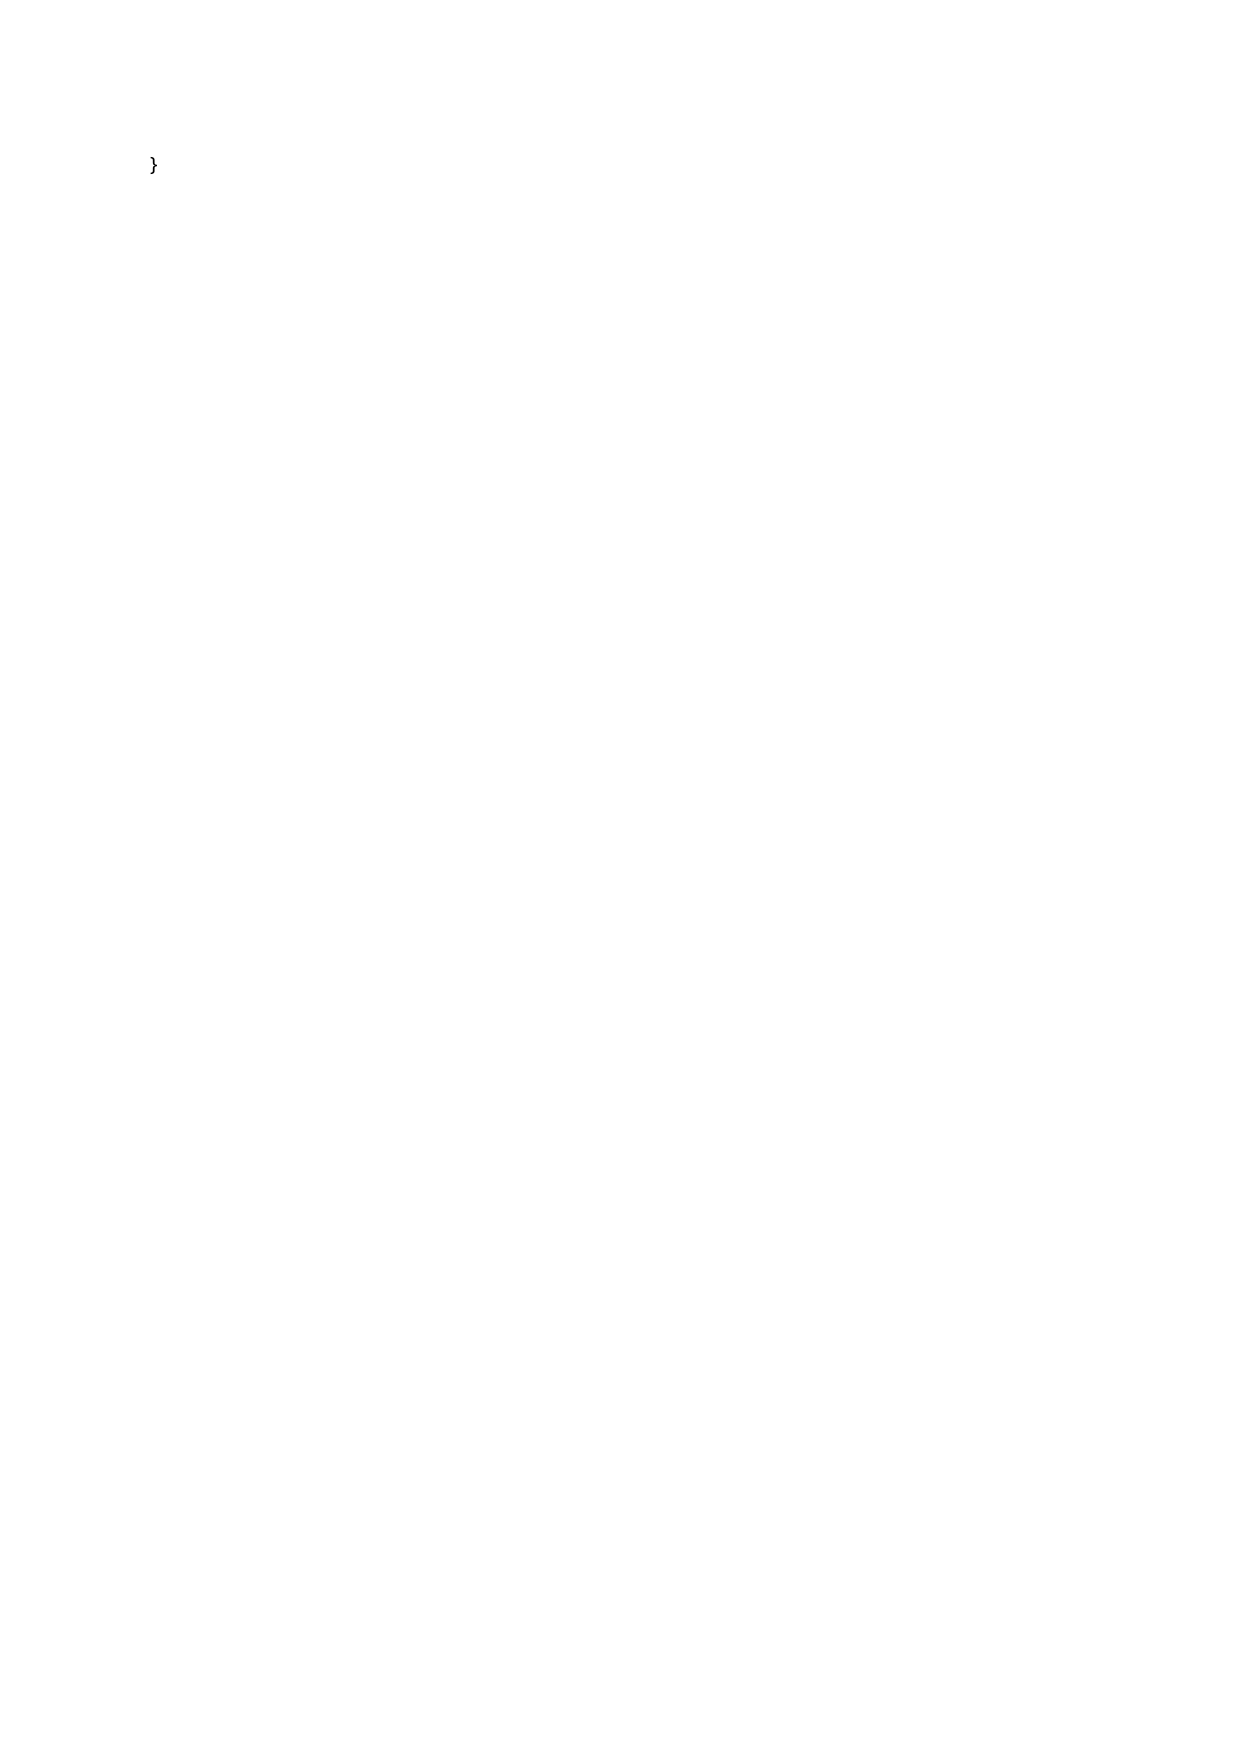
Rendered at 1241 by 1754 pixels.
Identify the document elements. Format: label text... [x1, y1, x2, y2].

text } [150, 150, 1090, 177]
